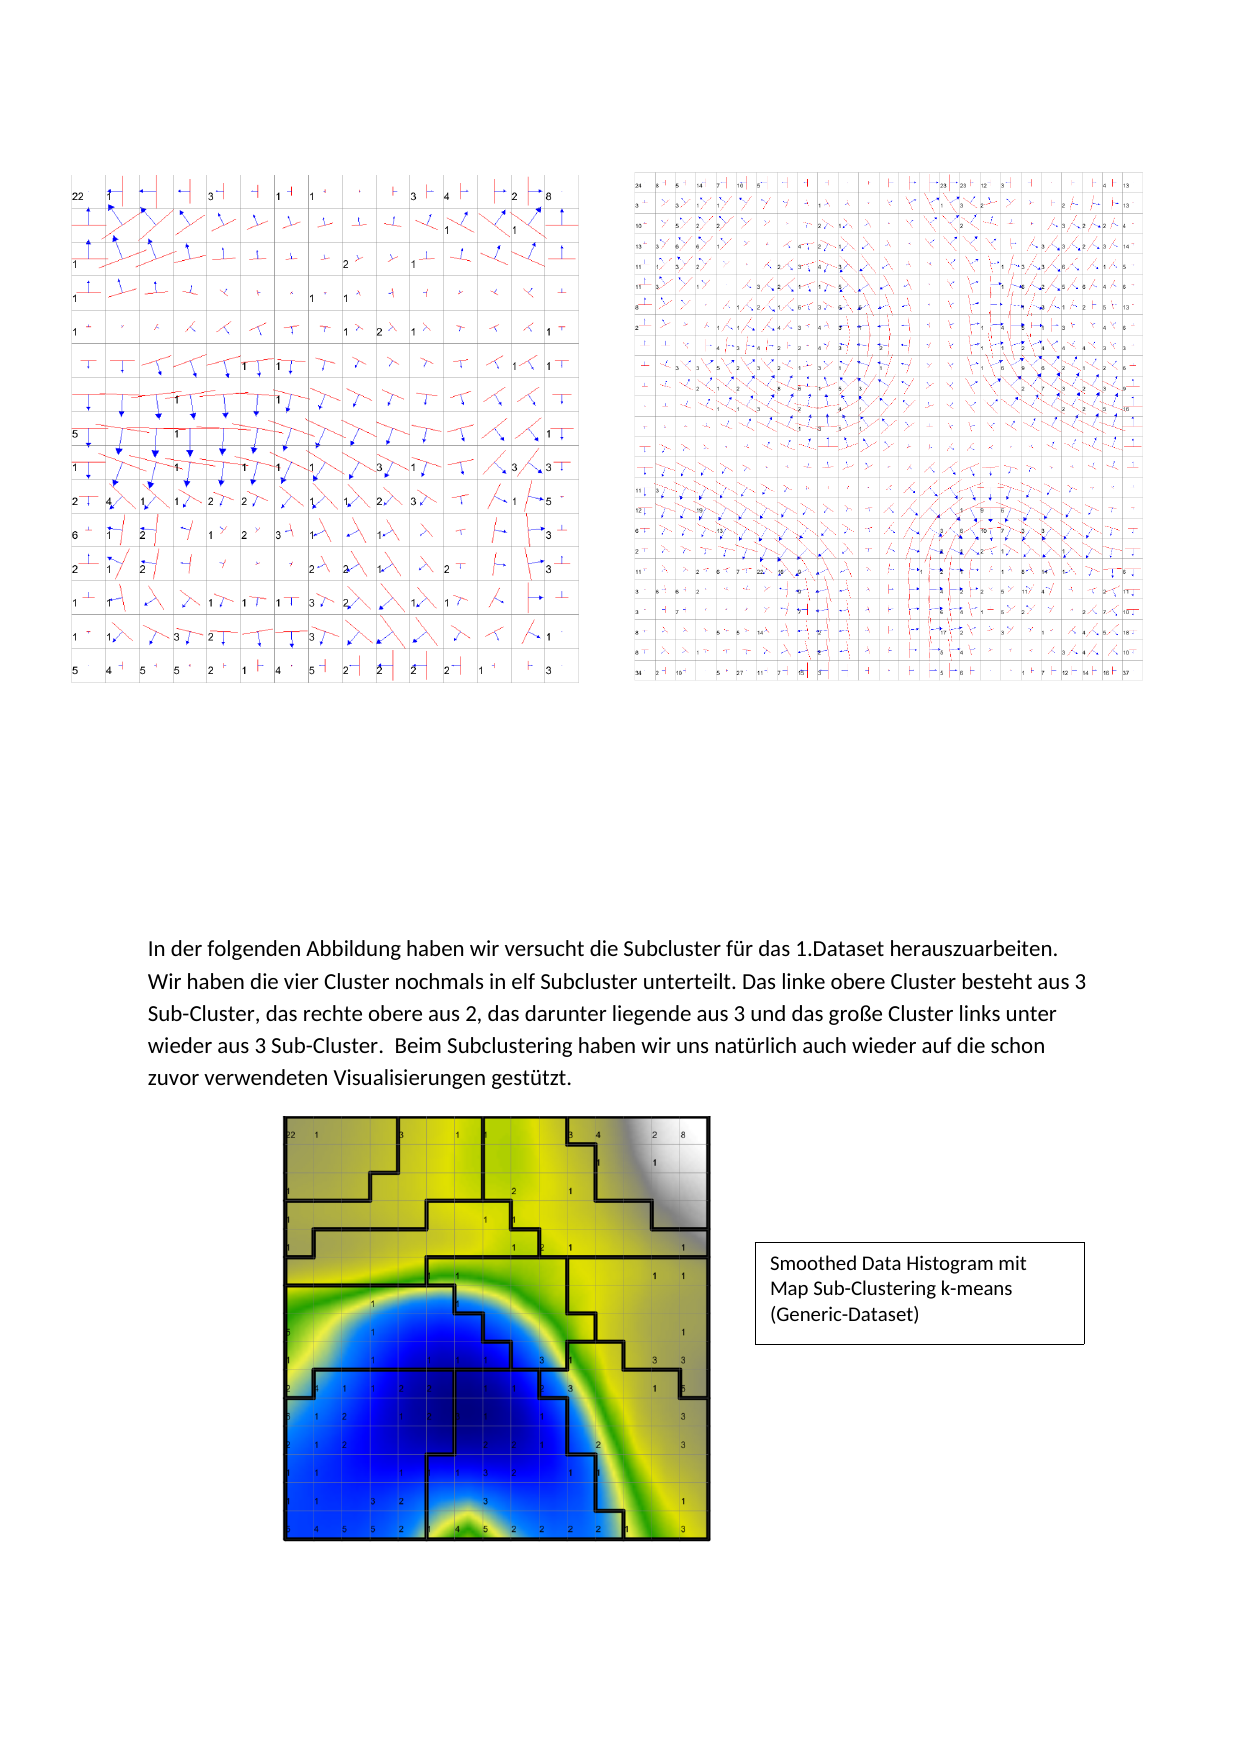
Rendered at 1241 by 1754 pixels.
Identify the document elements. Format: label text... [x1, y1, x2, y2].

picture [628, 167, 1149, 683]
text In der folgenden Abbildung haben wir versucht die Subcluster für das 1.Dataset herauszuarbeiten. Wir haben die vier Cluster nochmals in elf Subcluster unterteilt. Das linke obere Cluster besteht aus 3 Sub-Cluster, das rechte obere aus 2, das darunter liegende aus 3 und das große Cluster links unter wieder aus 3 Sub-Cluster. Beim Subclustering haben wir uns natürlich auch wieder auf die schon zuvor verwendeten Visualisierungen gestützt. [148, 934, 1093, 1091]
picture [147, 1116, 811, 1546]
picture [57, 175, 592, 687]
